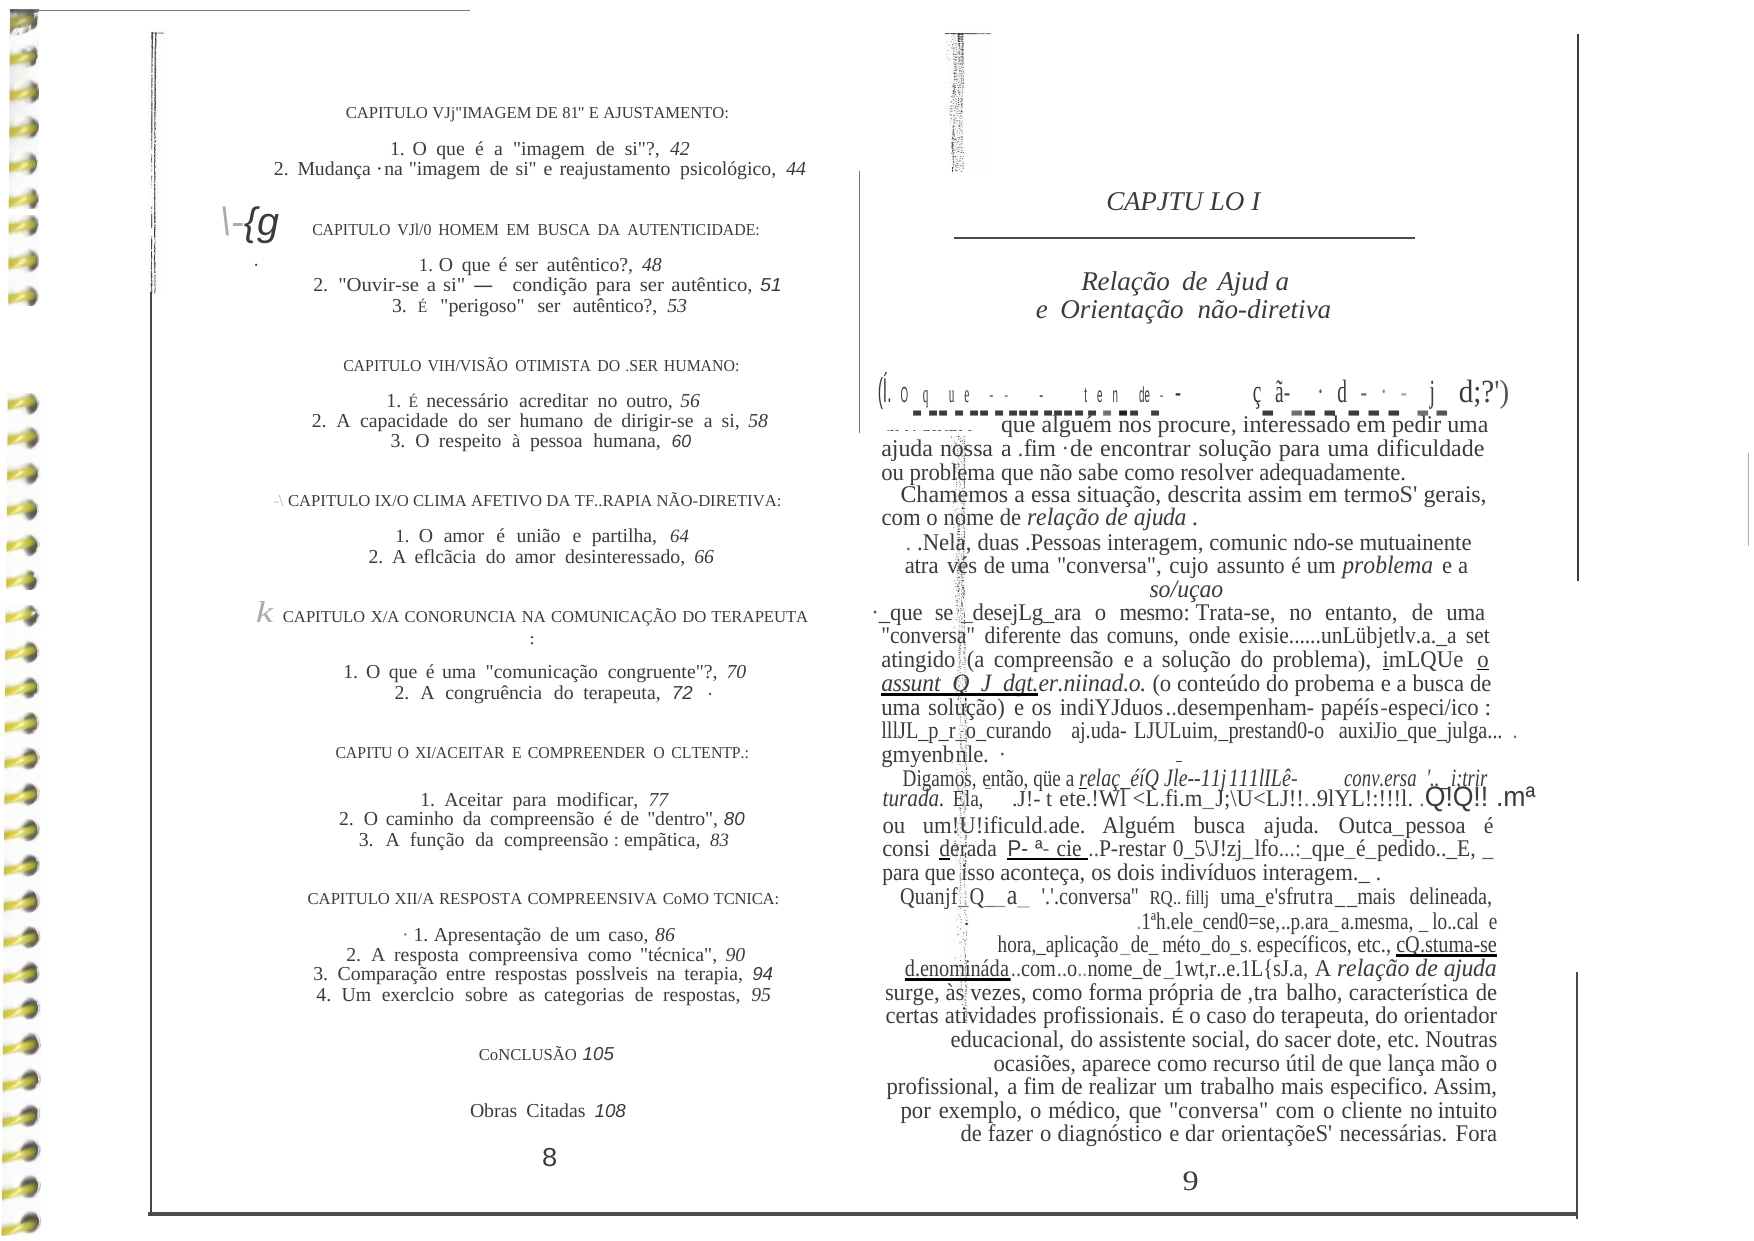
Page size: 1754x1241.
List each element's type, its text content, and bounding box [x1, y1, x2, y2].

list O que é a "imagem de si"?, 42 [390, 138, 811, 159]
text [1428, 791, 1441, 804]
list O que é uma "comunicação congruente"?, 70 [343, 662, 811, 683]
picture [948, 811, 969, 815]
text CAPJTU LO I [869, 185, 1497, 216]
list 1. Apresentação de um caso, 86 [402, 925, 781, 946]
list A função da compreensão : empãtica, 83 [358, 829, 781, 850]
text CAPITULO VIH/VISÃO OTIMISTA DO .SER HUMANO: [343, 355, 811, 374]
text CAPITULO XII/A RESPOSTA COMPREENSIVA CoMO TCNICA: [306, 889, 781, 908]
list O caminho da compreensão é de "dentro", 80 [339, 811, 781, 829]
list A congruência do terapeuta, 72 · [394, 683, 811, 704]
picture [945, 31, 992, 172]
text .J!- t ete.!Wl <L.fi.m_J;\U<LJ!!..9lYL!:!!!l. .Q!Q!! .mª­ [1464, 791, 1754, 811]
text Digamos, então, qüe a relaç_éíQ Jle--11j111lILê- conv.ersa '.._i;trir­ [902, 767, 1754, 791]
text (Í. O -q--u-e-------------t-e-n--de-- - ç-ã---·-d---·-- -j- d;?') [869, 345, 1517, 416]
list Aceitar para modificar, 77 [420, 791, 669, 811]
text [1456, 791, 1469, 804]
text \-{g CAPITULO VJl/0 HOMEM EM BUSCA DA AUTENTICIDADE: [219, 198, 811, 243]
text Quanjf_Q__a_ '.'.conversa'' RQ.. fillj uma_e'sfrutra__mais delineada, [880, 886, 1492, 909]
text .J!- t ete.!Wl <L.fi.m_J;\U<LJ!!..9lYL!:!!!l. .Q!Q!! .mª­ [1012, 791, 1436, 811]
text e Orientação não-diretiva [1033, 296, 1333, 324]
text k CAPITULO X/A CONORUNCIA NA COMUNICAÇÃO DO TERAPEUTA : [253, 594, 811, 648]
text ·_que se _desejLg_ara o mesmo: Trata-se, no entanto, de uma "conversa" diferente das comuns, onde exisie......unLübjetlv.a._a set atingido (a compreensão e a solução do problema), imLQUe o assunt_Q_J_dgt.er.niinad.o. (o conteúdo do probema e a busca de uma solução) e os indiYJduos..desempenham- papéís-especi/ico : lllJL_p_r_o_curando aj.uda- LJULuim,_prestand0-o auxiJio_que_julga... . gmyenbnle. · [871, 602, 1521, 767]
text CAPITULO VJj"IMAGEM DE 81" E AJUSTAMENTO: [264, 102, 811, 122]
text 8 [41, 1142, 557, 1172]
text 1. O amor é união e partilha, 64 [395, 526, 811, 547]
list Comparação entre respostas posslveis na terapia, 94 [313, 965, 781, 984]
text que alguém nos procure, interessado em pedir uma [881, 416, 1754, 436]
list É "perigoso" ser autêntico?, 53 [392, 295, 811, 316]
list É necessário acreditar no outro, 56 [386, 391, 811, 412]
list "Ouvir-se a si" - condição para ser autêntico, 51 [313, 276, 811, 295]
text Obras Citadas 108 [315, 1099, 781, 1122]
text . .Nela, duas .Pessoas interagem, comunic ndo-se mutuainente atra­ vés de uma "conversa", cujo assunto é um problema e a so/uçao [881, 532, 1491, 602]
picture [148, 29, 167, 294]
picture [6, 215, 39, 306]
picture [1, 605, 41, 1236]
text CAPITU O XI/ACEITAR E COMPREENDER O CLTENTP.: [274, 743, 811, 762]
list 1. O que é ser autêntico?, 48 [253, 255, 811, 276]
list A resposta compreensiva como "técnica", 90 [346, 946, 781, 965]
list Um exerclcio sobre as categorias de respostas, 95 [316, 984, 781, 1006]
text turada. Ela, [882, 791, 985, 811]
text .1ªh.ele_cend0=se,..p.ara_a.mesma, _lo..cal e hora,_aplicação_de_méto_do_s. específicos, etc., cQ.stuma-se d.enomináda..com..o..nome_de_1wt,r..e.1L{sJ.a, A relação de ajuda surge, às vezes, como forma própria de ,tra­ balho, característica de certas atividades profissionais. É o caso do terapeuta, do orientador educacional, do assistente social, do sacer­ dote, etc. Noutras ocasiões, aparece como recurso útil de que lança mão o profissional, a fim de realizar um trabalho mais especifico. Assim, por exemplo, o médico, que "conversa" com o cliente no intuito de fazer o diagnóstico e dar orientaçõeS' necessárias. Fora [882, 911, 1497, 1147]
picture [6, 393, 41, 590]
text Relação de Ajud a [1033, 267, 1337, 296]
text -\ CAPITULO IX/O CLIMA AFETIVO DA TF..RAPIA NÃO-DIRETIVA: [273, 490, 811, 509]
text 9 [880, 1164, 1501, 1197]
text ou um!U!ificuld.ade. Alguém busca ajuda. Outca_pessoa é consi­ derada P- ª- cie ..P-restar 0_5\J!zj_lfo...:_qµe_é_pedido.._E, _ para que isso aconteça, os dois indivíduos interagem._ . [882, 815, 1494, 886]
text ajuda nossa a .fim ·de encontrar solução para uma dificuldade ou problema que não sabe como resolver adequadamente. [881, 437, 1488, 485]
picture [8, 8, 39, 209]
text Chamemos a essa situação, descrita assim em termoS' gerais, com o nome de relação de ajuda . [881, 485, 1521, 530]
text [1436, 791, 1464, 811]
text 2. A eflcãcia do amor desinteressado, 66 [368, 547, 811, 568]
text CoNCLUSÃO 105 [311, 1042, 781, 1064]
list O respeito à pessoa humana, 60 [390, 431, 811, 452]
list Mudança ·na "imagem de si" e reajustamento psicológico, 44 [274, 159, 811, 180]
list A capacidade do ser humano de dirigir-se a si, 58 [312, 412, 811, 431]
